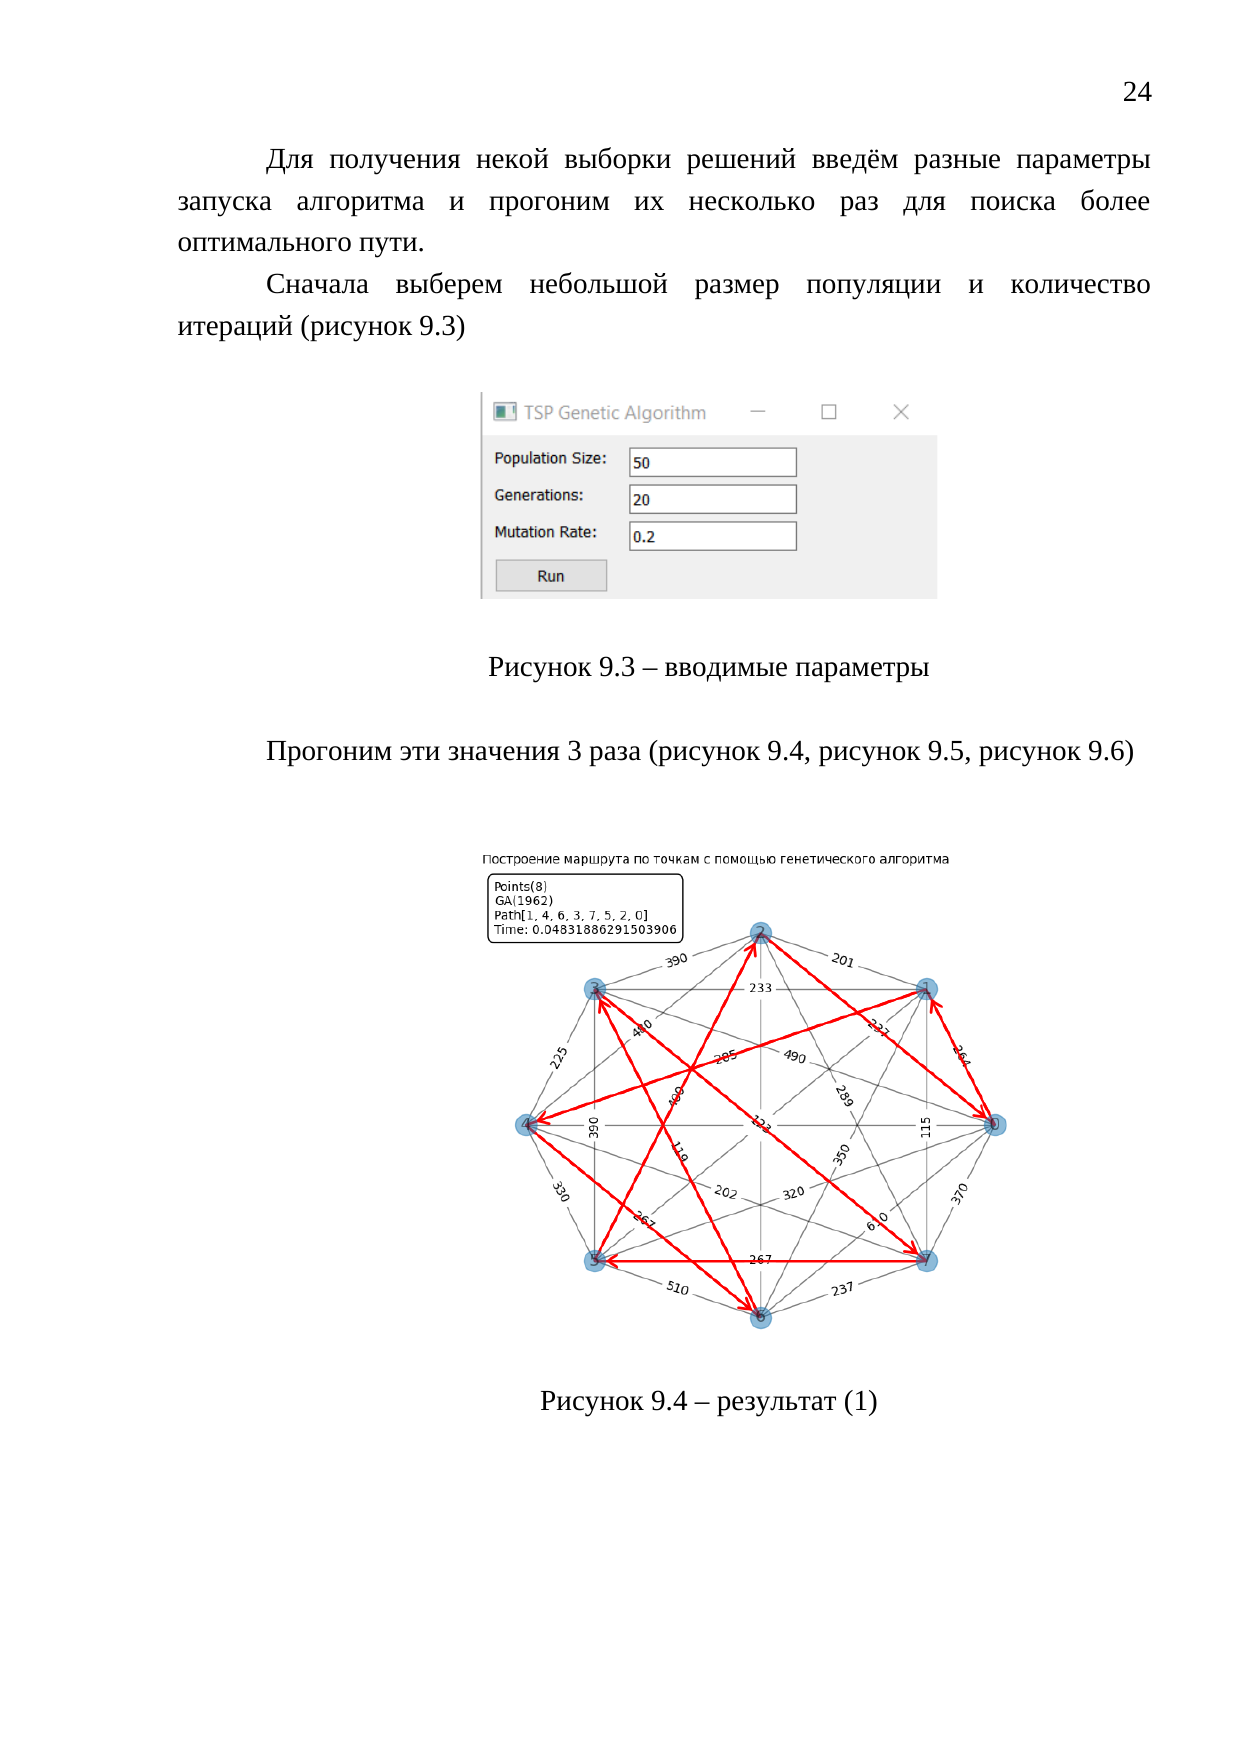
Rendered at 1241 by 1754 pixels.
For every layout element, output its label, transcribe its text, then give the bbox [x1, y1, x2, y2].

text Прогоним эти значения 3 раза (рисунок 9.4, рисунок 9.5, рисунок 9.6) [177, 733, 1152, 766]
picture [480, 392, 938, 599]
text Рисунок 9.3 – вводимые параметры [177, 649, 1152, 683]
text Рисунок 9.4 – результат (1) [177, 1383, 1152, 1417]
picture [396, 816, 1022, 1334]
text Сначала выберем небольшой размер популяции и количество итераций (рисунок 9.3) [177, 266, 1152, 342]
text Для получения некой выборки решений введём разные параметры запуска алгоритма и прогоним их несколько раз для поиска более оптимального пути. [177, 141, 1152, 258]
